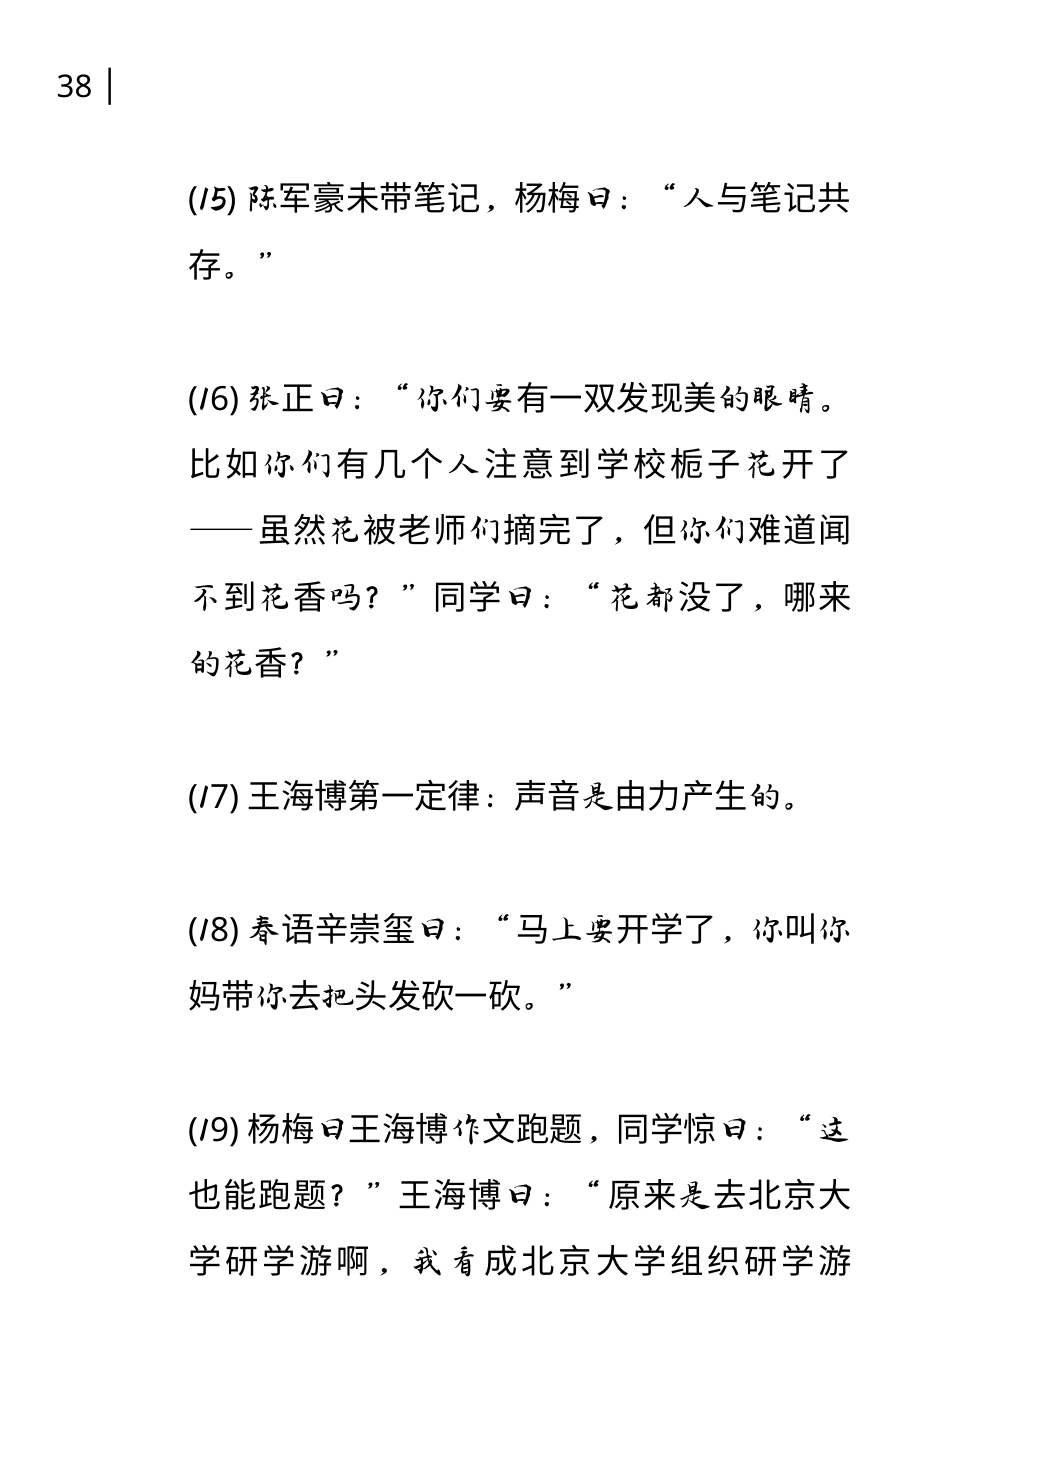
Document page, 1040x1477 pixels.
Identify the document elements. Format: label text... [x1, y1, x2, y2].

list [188, 1097, 852, 1296]
list 张正曰：“你们要有一双发现美的眼睛。比如你们有几个人注意到学校栀子花开了——虽然花被老师们摘完了，但你们难道闻不到花香吗？”同学曰：“花都没了，哪来的花香？” [188, 366, 852, 698]
list 陈军豪未带笔记，杨梅曰：“人与笔记共存。” [188, 166, 852, 299]
list 春语辛崇玺曰：“马上要开学了，你叫你妈带你去把头发砍一砍。” [188, 897, 852, 1030]
list 王海博第一定律：声音是由力产生的。 [188, 764, 852, 831]
